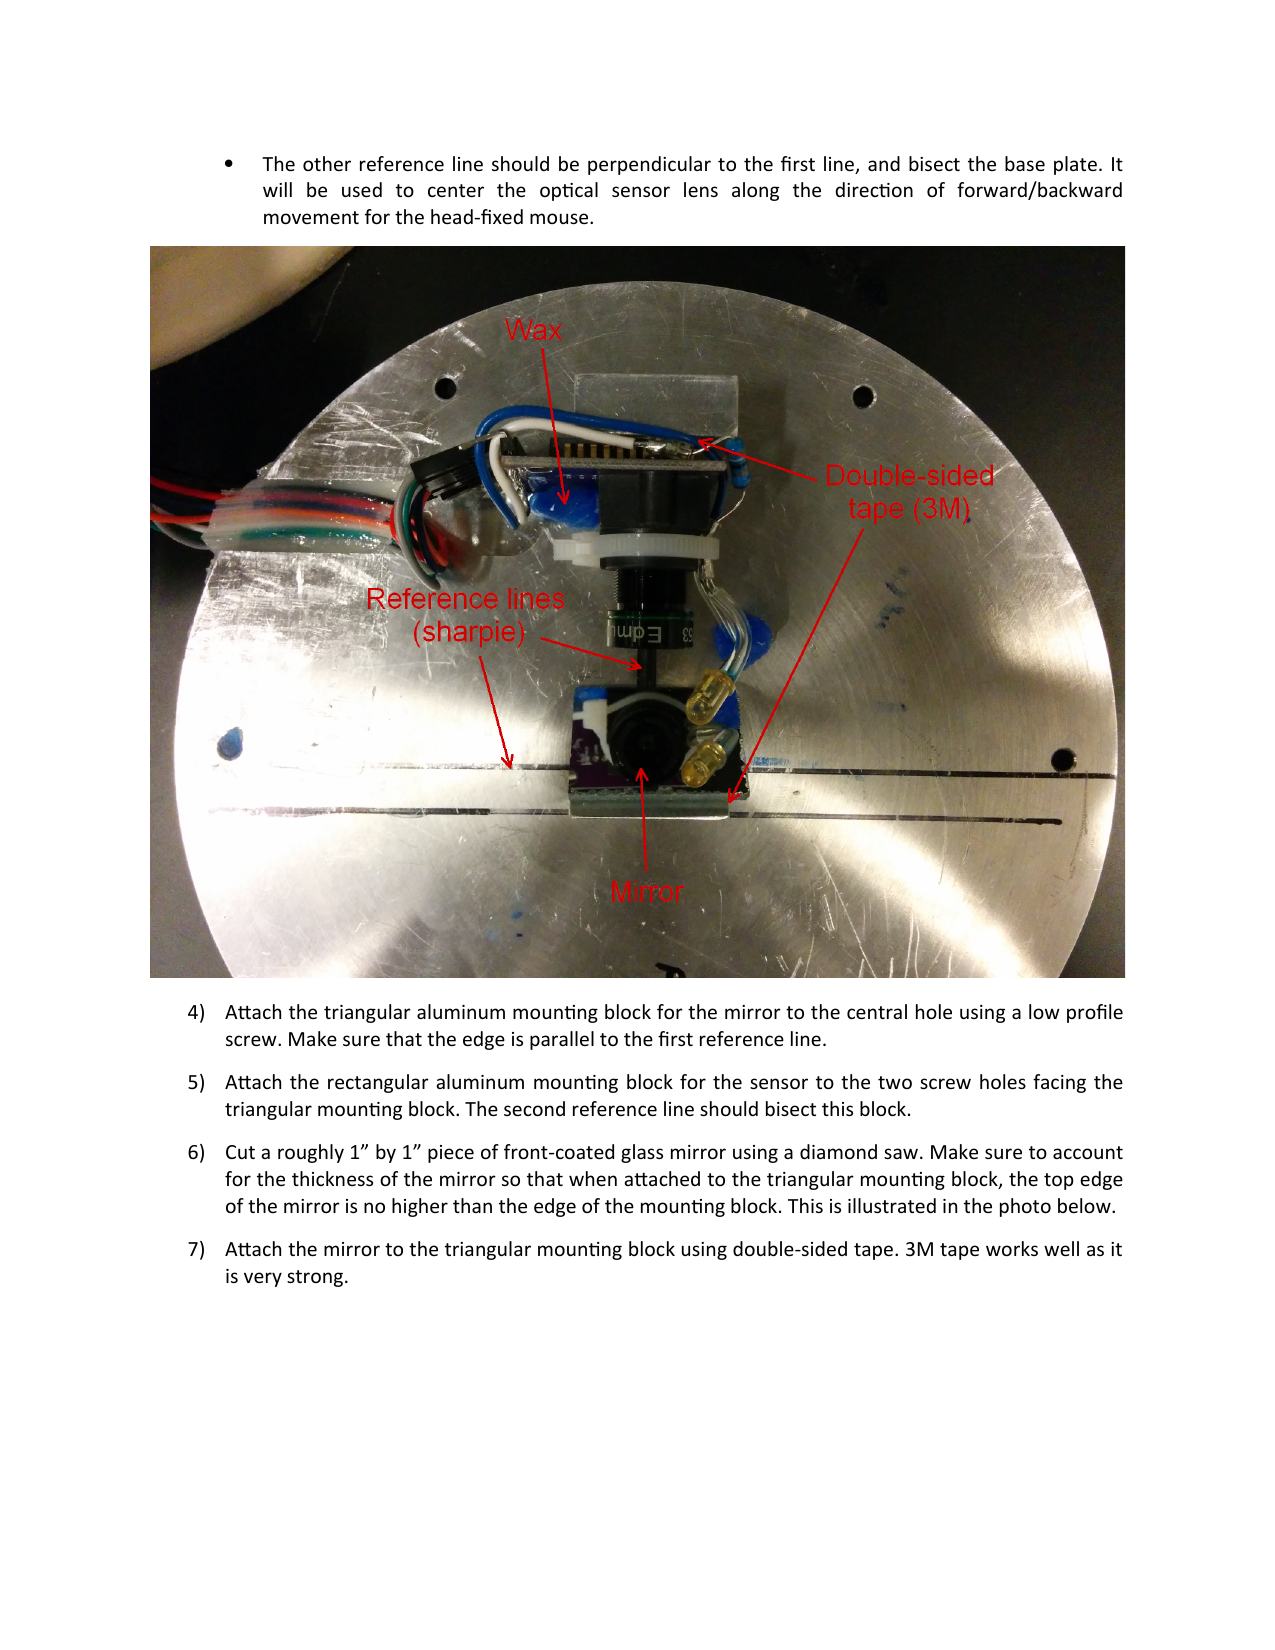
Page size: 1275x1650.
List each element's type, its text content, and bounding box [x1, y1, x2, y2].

picture [150, 246, 1125, 978]
list The other reference line should be perpendicular to the first line, and bisect the base plate. It will be used to center the optical sensor lens along the direction of forward/backward movement for the head-fixed mouse. [225, 150, 1125, 230]
list Attach the triangular aluminum mounting block for the mirror to the central hole using a low profile screw. Make sure that the edge is parallel to the first reference line. [187, 998, 1125, 1052]
list Attach the rectangular aluminum mounting block for the sensor to the two screw holes facing the triangular mounting block. The second reference line should bisect this block. [187, 1068, 1125, 1122]
list Cut a roughly 1” by 1” piece of front-coated glass mirror using a diamond saw. Make sure to account for the thickness of the mirror so that when attached to the triangular mounting block, the top edge of the mirror is no higher than the edge of the mounting block. This is illustrated in the photo below. [187, 1138, 1125, 1218]
list Attach the mirror to the triangular mounting block using double-sided tape. 3M tape works well as it is very strong. [187, 1235, 1125, 1288]
